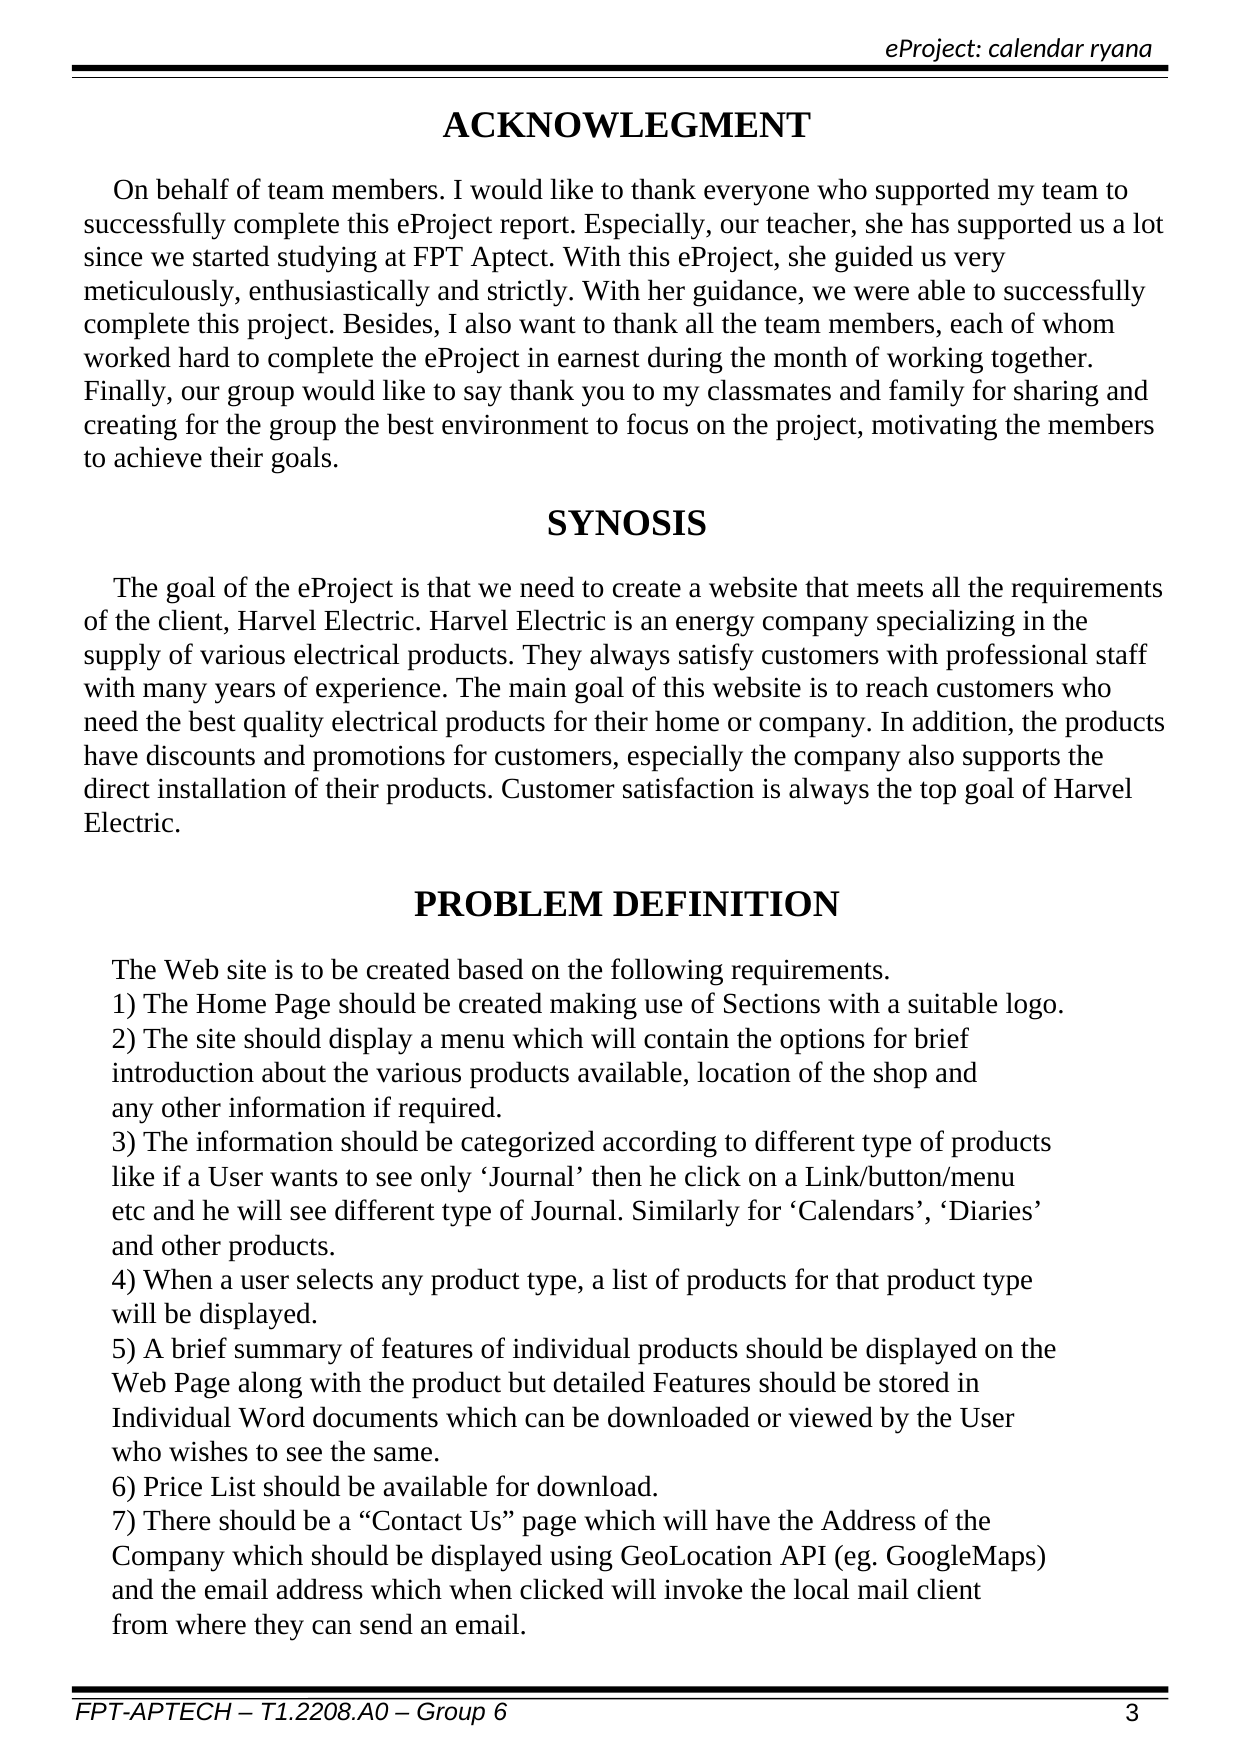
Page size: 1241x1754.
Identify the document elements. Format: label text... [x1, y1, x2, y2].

text like if a User wants to see only ‘Journal’ then he click on a Link/button/menu [111, 1159, 1203, 1192]
text 1) The Home Page should be created making use of Sections with a suitable logo. [111, 986, 1203, 1020]
text will be displayed. [111, 1297, 1203, 1330]
text 5) A brief summary of features of individual products should be displayed on the [111, 1331, 1203, 1364]
subtitle ACKNOWLEGMENT [83, 103, 1170, 146]
text from where they can send an email. [111, 1607, 1203, 1640]
text 3) The information should be categorized according to different type of products [111, 1124, 1203, 1158]
text Web Page along with the product but detailed Features should be stored in [111, 1366, 1203, 1399]
text any other information if required. [111, 1090, 1203, 1123]
text 4) When a user selects any product type, a list of products for that product type [111, 1262, 1203, 1296]
text Individual Word documents which can be downloaded or viewed by the User [111, 1400, 1203, 1433]
subtitle The goal of the eProject is that we need to create a website that meets all the requirements of the client, Harvel Electric. Harvel Electric is an energy company specializing in the supply of various electrical products. They always satisfy customers with professional staff with many years of experience. The main goal of this website is to reach customers who need the best quality electrical products for their home or company. In addition, the products have discounts and promotions for customers, especially the company also supports the direct installation of their products. Customer satisfaction is always the top goal of Harvel Electric. [83, 570, 1170, 838]
text and the email address which when clicked will invoke the local mail client [111, 1572, 1203, 1606]
text Company which should be displayed using GeoLocation API (eg. GoogleMaps) [111, 1538, 1203, 1571]
text 6) Price List should be available for download. [111, 1469, 1203, 1502]
text and other products. [111, 1228, 1203, 1261]
subtitle SYNOSIS [83, 500, 1170, 543]
text 2) The site should display a menu which will contain the options for brief [111, 1021, 1203, 1054]
subtitle PROBLEM DEFINITION [83, 881, 1170, 924]
text who wishes to see the same. [111, 1434, 1203, 1468]
text introduction about the various products available, location of the shop and [111, 1055, 1203, 1089]
text On behalf of team members. I would like to thank everyone who supported my team to successfully complete this eProject report. Especially, our teacher, she has supported us a lot since we started studying at FPT Aptect. With this eProject, she guided us very meticulously, enthusiastically and strictly. With her guidance, we were able to successfully complete this project. Besides, I also want to thank all the team members, each of whom worked hard to complete the eProject in earnest during the month of working together. Finally, our group would like to say thank you to my classmates and family for sharing and creating for the group the best environment to focus on the project, motivating the members to achieve their goals. [83, 172, 1170, 474]
text etc and he will see different type of Journal. Similarly for ‘Calendars’, ‘Diaries’ [111, 1193, 1203, 1227]
text The Web site is to be created based on the following requirements. [83, 952, 1170, 985]
text 7) There should be a “Contact Us” page which will have the Address of the [111, 1503, 1203, 1537]
